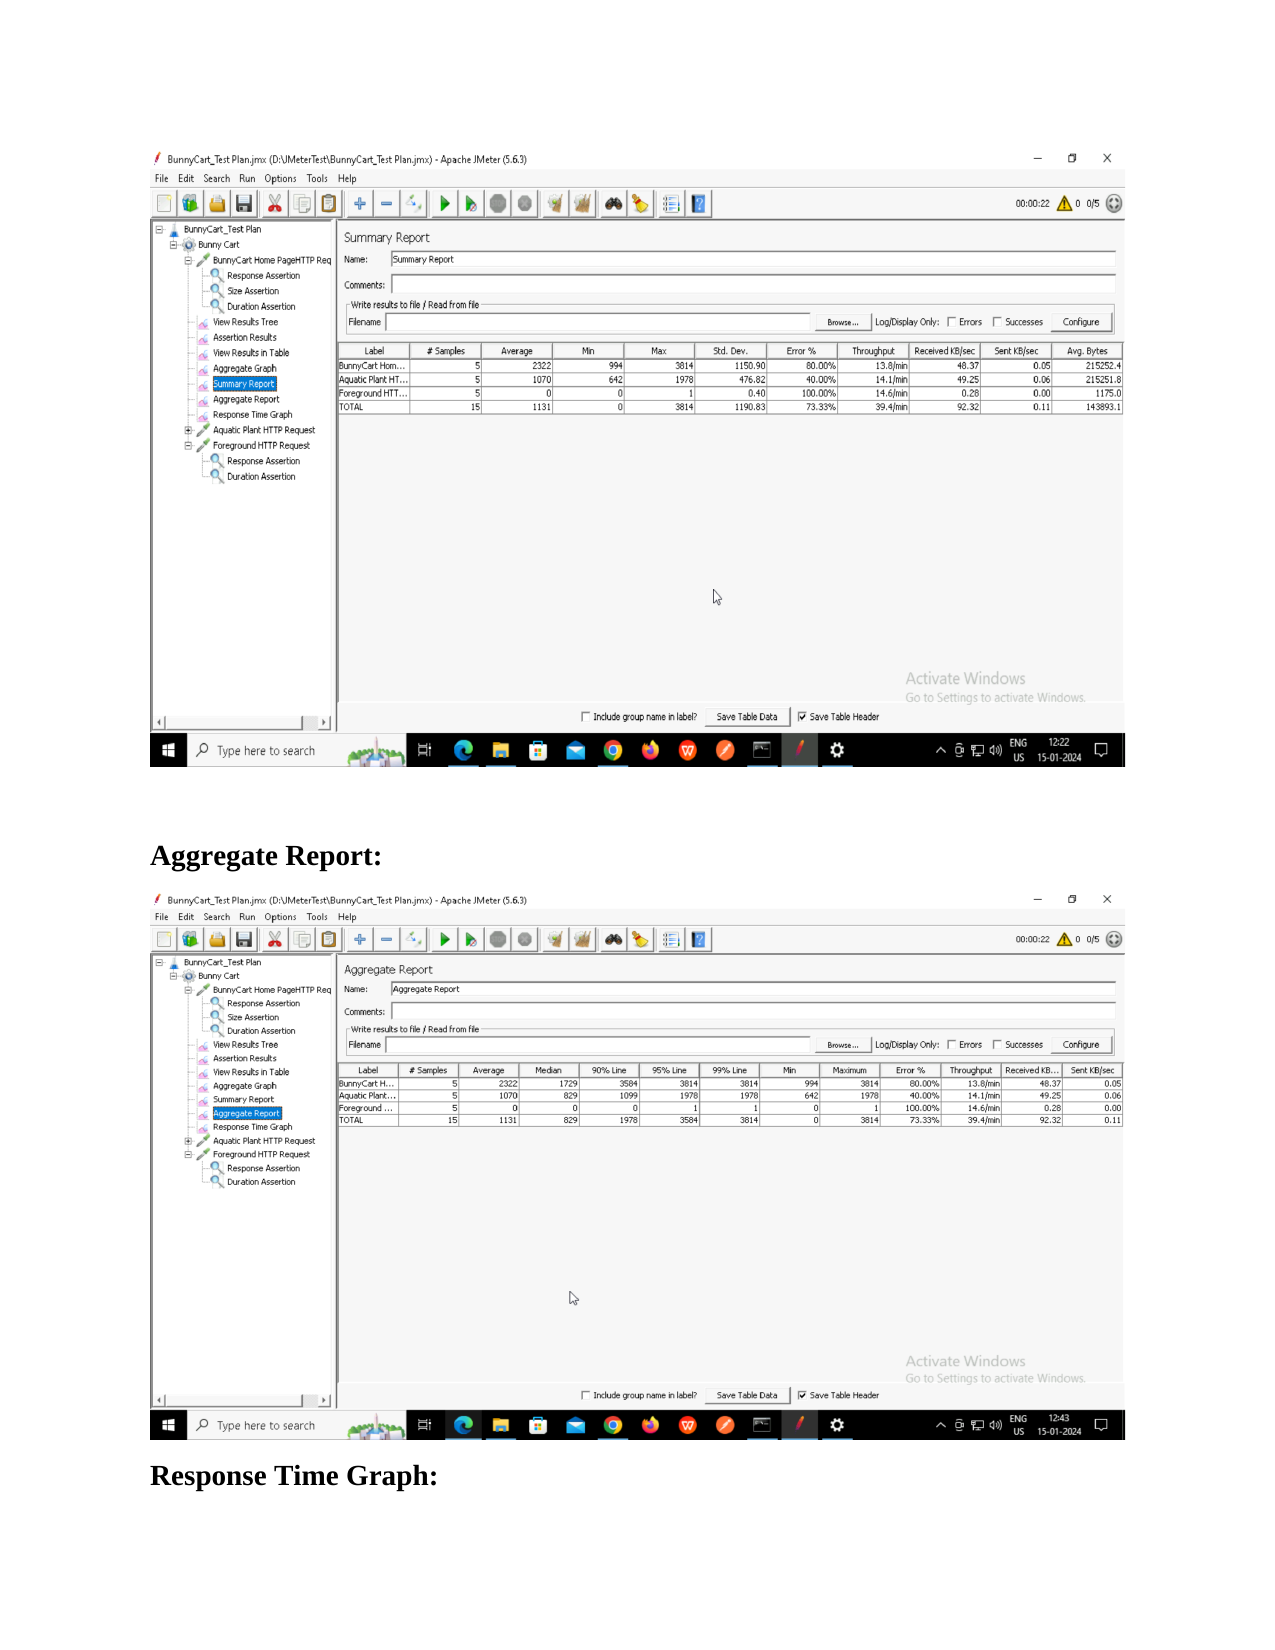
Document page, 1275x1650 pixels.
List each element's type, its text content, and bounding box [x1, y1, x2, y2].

text Aggregate Report: [150, 838, 1125, 872]
text Response Time Graph: [150, 1458, 1125, 1492]
picture [150, 150, 1125, 767]
picture [150, 891, 1125, 1440]
